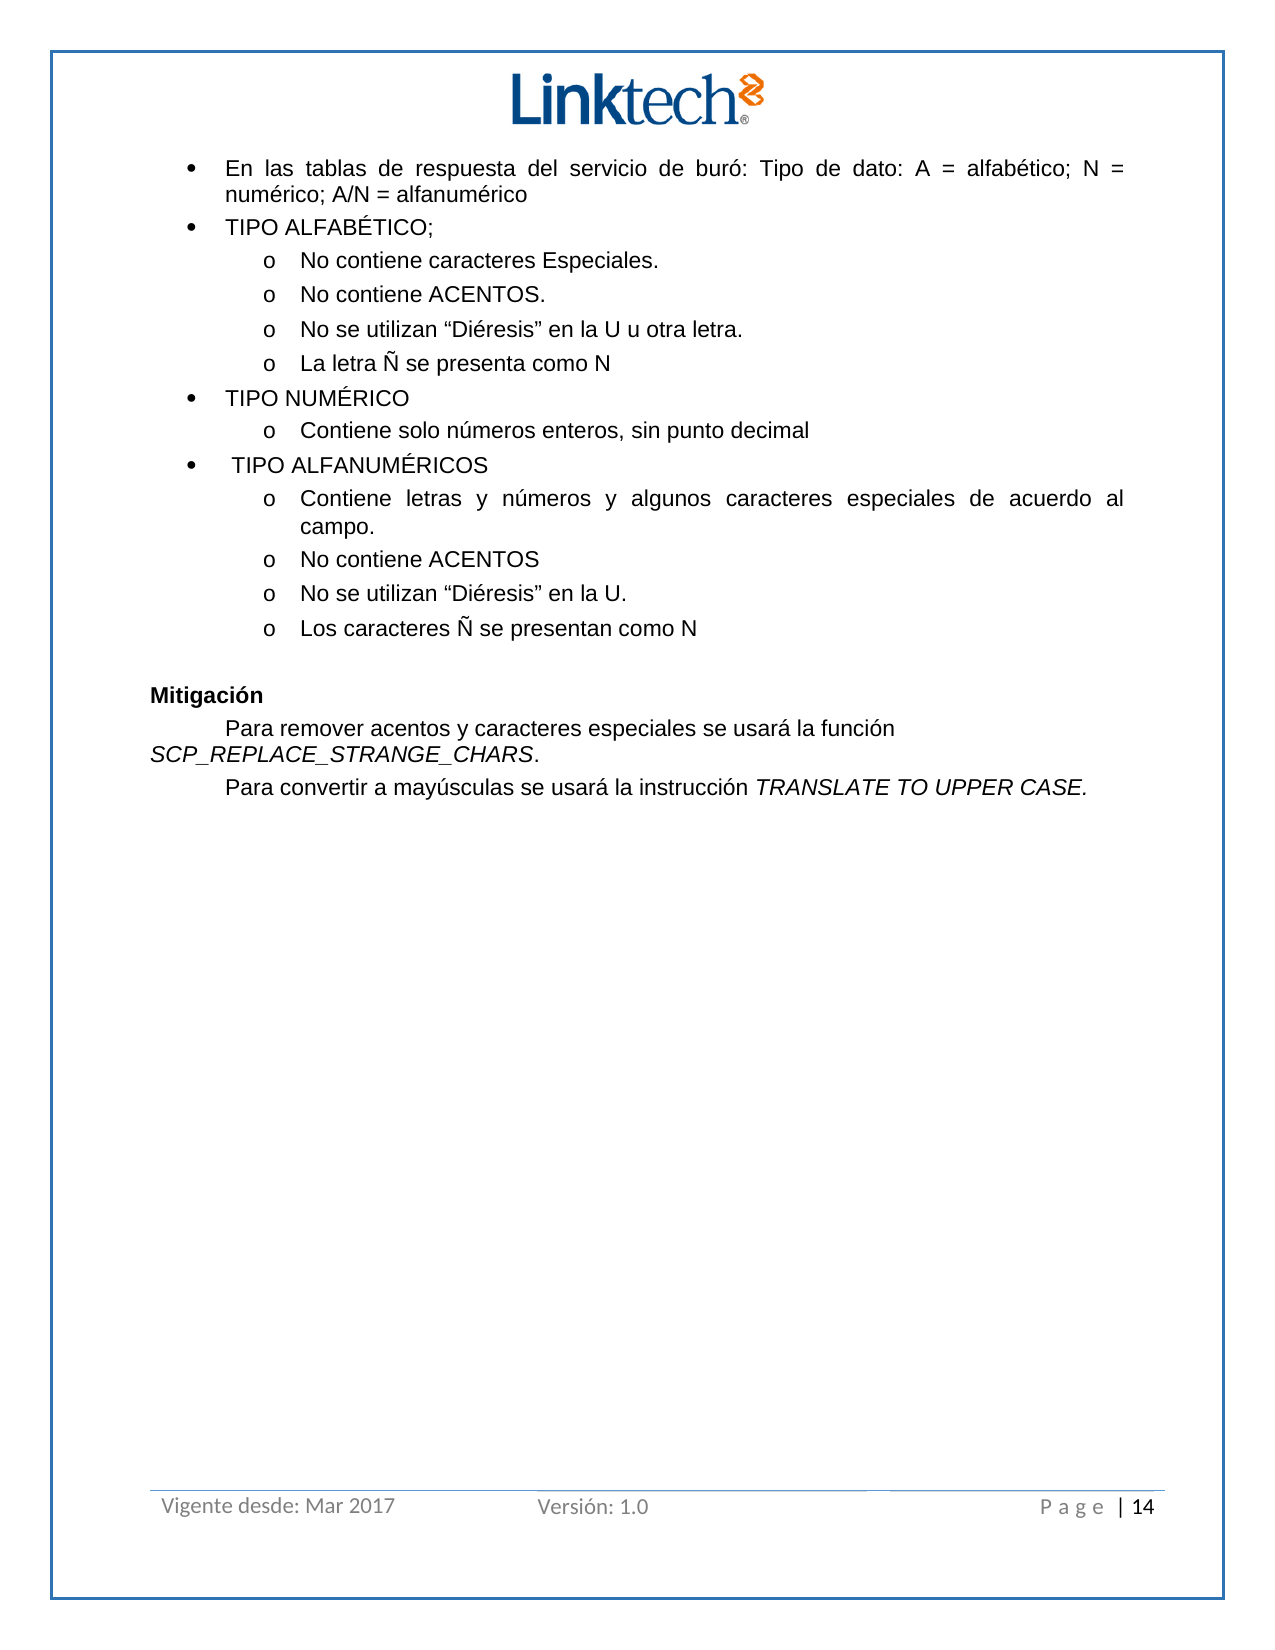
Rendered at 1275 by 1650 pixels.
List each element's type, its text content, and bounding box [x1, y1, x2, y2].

list No contiene caracteres Especiales. [262, 247, 1125, 275]
list No se utilizan “Diéresis” en la U u otra letra. [262, 316, 1125, 344]
list No contiene ACENTOS. [262, 281, 1125, 309]
list La letra Ñ se presenta como N [262, 350, 1125, 379]
list TIPO ALFANUMÉRICOS [187, 452, 1125, 478]
list TIPO ALFABÉTICO; [187, 214, 1125, 240]
list No contiene ACENTOS [262, 546, 1125, 574]
list En las tablas de respuesta del servicio de buró: Tipo de dato: A = alfabético; N = numérico; A/N = alfanumérico [187, 155, 1125, 208]
list Contiene solo números enteros, sin punto decimal [262, 417, 1125, 446]
list No se utilizan “Diéresis” en la U. [262, 580, 1125, 608]
text Mitigación [150, 682, 1125, 708]
list Contiene letras y números y algunos caracteres especiales de acuerdo al campo. [262, 485, 1125, 539]
picture [507, 67, 764, 127]
text Para convertir a mayúsculas se usará la instrucción TRANSLATE TO UPPER CASE. [150, 773, 1125, 800]
list Los caracteres Ñ se presentan como N [262, 615, 1125, 643]
list TIPO NUMÉRICO [187, 385, 1125, 411]
text Para remover acentos y caracteres especiales se usará la función SCP_REPLACE_STRANGE_CHARS. [150, 714, 1125, 767]
